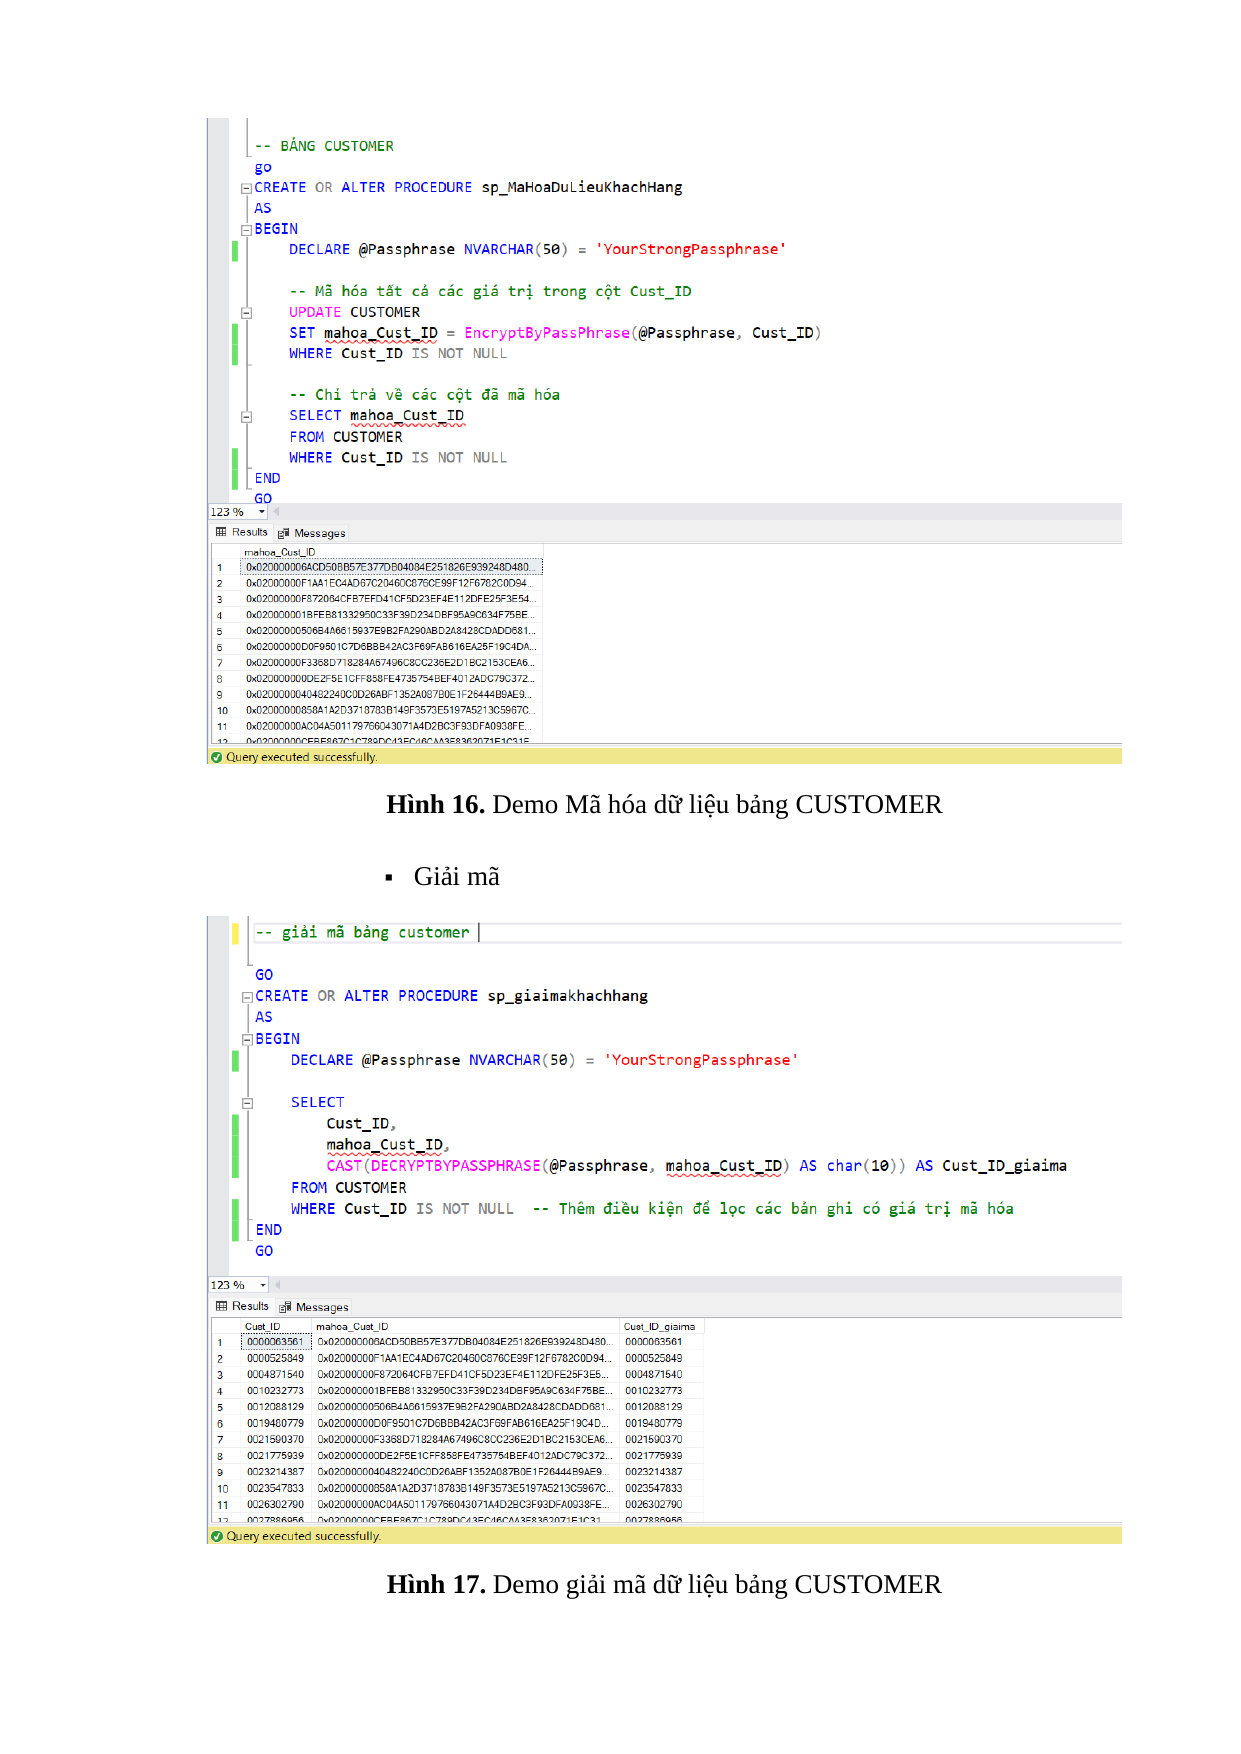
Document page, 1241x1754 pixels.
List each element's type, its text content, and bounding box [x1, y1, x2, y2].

text Hình 17. Demo giải mã dữ liệu bảng CUSTOMER [207, 1568, 1122, 1599]
text Hình 16. Demo Mã hóa dữ liệu bảng CUSTOMER [207, 788, 1122, 820]
picture [206, 916, 1123, 1544]
list Giải mã [384, 860, 1122, 891]
picture [206, 118, 1123, 764]
